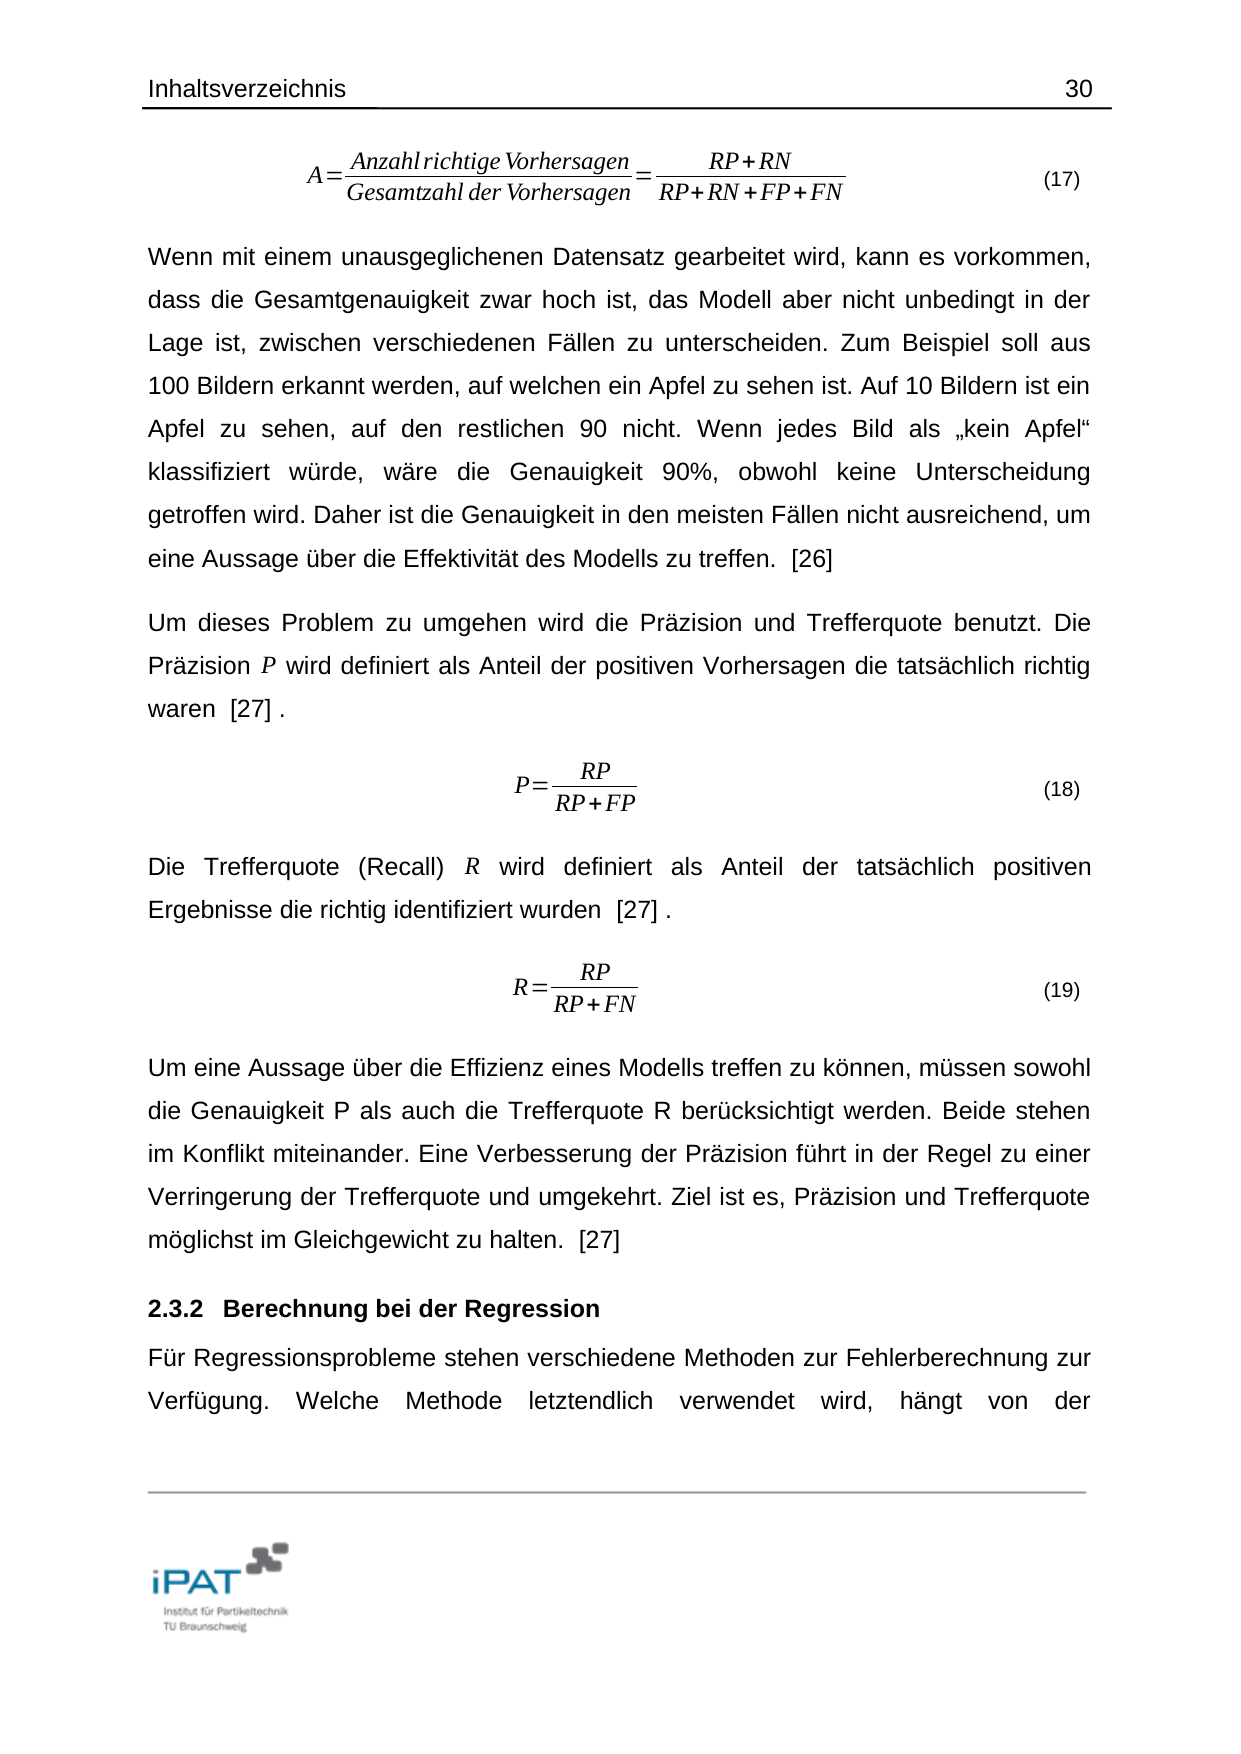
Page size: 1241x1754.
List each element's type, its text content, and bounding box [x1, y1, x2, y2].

table_header (18) [1004, 758, 1091, 852]
table_header (19) [1004, 959, 1091, 1053]
picture [147, 1534, 300, 1645]
text Wenn mit einem unausgeglichenen Datensatz gearbeitet wird, kann es vorkommen, dass die Gesamtgenauigkeit zwar hoch ist, das Modell aber nicht unbedingt in der Lage ist, zwischen verschiedenen Fällen zu unterscheiden. Zum Beispiel soll aus 100 Bildern erkannt werden, auf welchen ein Apfel zu sehen ist. Auf 10 Bildern ist ein Apfel zu sehen, auf den restlichen 90 nicht. Wenn jedes Bild als „kein Apfel“ klassifiziert würde, wäre die Genauigkeit 90%, obwohl keine Unterscheidung getroffen wird. Daher ist die Genauigkeit in den meisten Fällen nicht ausreichend, um eine Aussage über die Effektivität des Modells zu treffen. [148, 242, 1092, 572]
text Die Trefferquote (Recall) wird definiert als Anteil der tatsächlich positiven Ergebnisse die richtig identifiziert wurden . [148, 852, 1092, 924]
table_header (17) [1004, 148, 1091, 242]
table_header [148, 959, 1004, 1053]
table_header [148, 758, 1004, 852]
picture [147, 1491, 1090, 1496]
subtitle Berechnung bei der Regression [148, 1294, 1092, 1322]
table_header [148, 148, 1004, 242]
text Um eine Aussage über die Effizienz eines Modells treffen zu können, müssen sowohl die Genauigkeit P als auch die Trefferquote R berücksichtigt werden. Beide stehen im Konflikt miteinander. Eine Verbesserung der Präzision führt in der Regel zu einer Verringerung der Trefferquote und umgekehrt. Ziel ist es, Präzision und Trefferquote möglichst im Gleichgewicht zu halten. [148, 1053, 1092, 1254]
text Um dieses Problem zu umgehen wird die Präzision und Trefferquote benutzt. Die Präzision wird definiert als Anteil der positiven Vorhersagen die tatsächlich richtig waren . [148, 608, 1092, 723]
